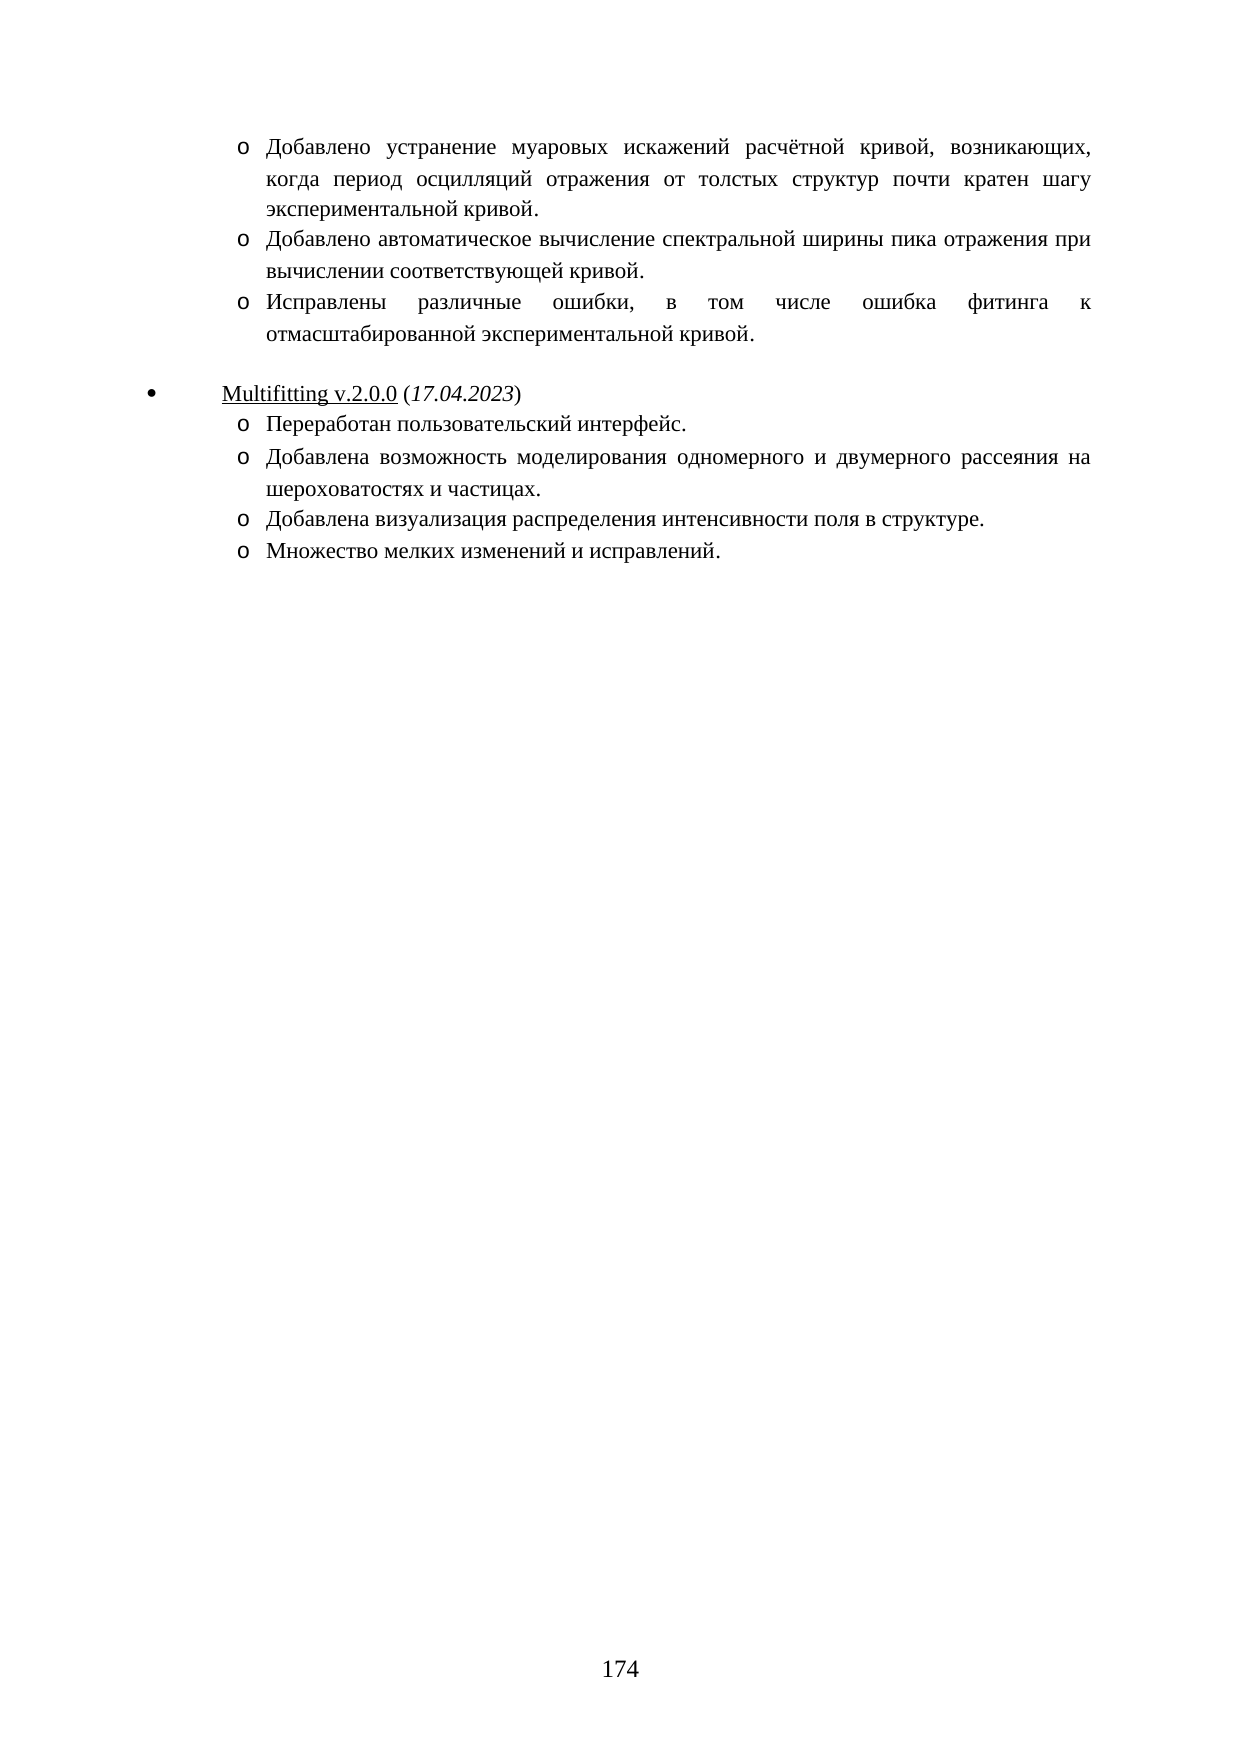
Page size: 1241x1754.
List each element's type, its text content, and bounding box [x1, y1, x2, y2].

list Добавлено автоматическое вычисление спектральной ширины пика отражения при вычислении соответствующей кривой. [236, 225, 1093, 284]
list Multifitting v.2.0.0 (17.04.2023) [148, 380, 1093, 407]
list Добавлено устранение муаровых искажений расчётной кривой, возникающих, когда период осцилляций отражения от толстых структур почти кратен шагу экспериментальной кривой. [236, 133, 1093, 222]
list Исправлены различные ошибки, в том числе ошибка фитинга к отмасштабированной экспериментальной кривой. [236, 288, 1093, 346]
list Добавлена визуализация распределения интенсивности поля в структуре. [236, 505, 1093, 533]
list Переработан пользовательский интерфейс. [236, 410, 1093, 439]
list Множество мелких изменений и исправлений. [236, 537, 1093, 566]
list Добавлена возможность моделирования одномерного и двумерного рассеяния на шероховатостях и частицах. [236, 443, 1093, 501]
